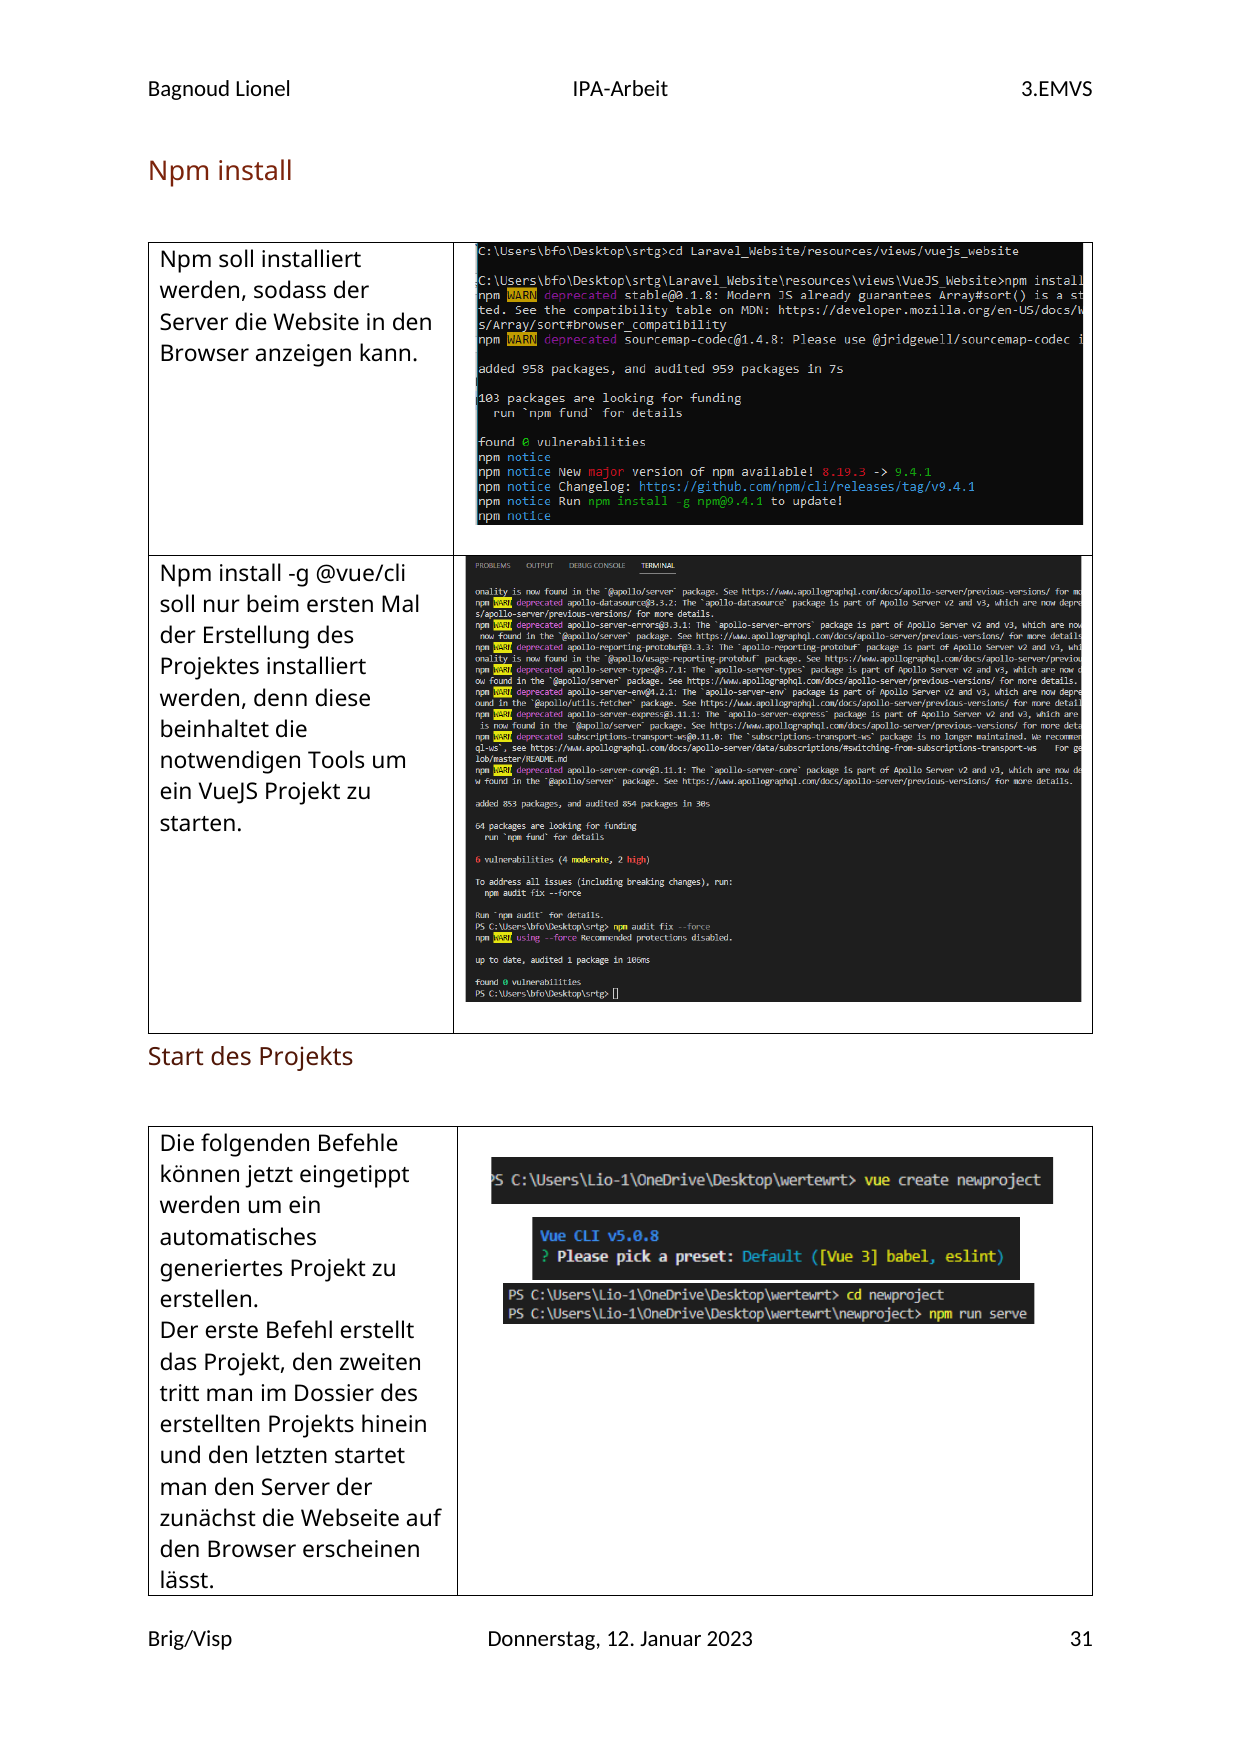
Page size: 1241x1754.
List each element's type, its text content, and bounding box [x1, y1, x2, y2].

picture [532, 1217, 1020, 1280]
picture [465, 556, 1082, 1002]
table_cell Npm install -g @vue/cli soll nur beim ersten Mal der Erstellung des Projektes installiert werden, denn diese beinhaltet die notwendigen Tools um ein VueJS Projekt zu starten. [149, 556, 453, 1033]
picture [491, 1157, 1054, 1204]
subtitle Start des Projekts [148, 1038, 1093, 1072]
table_header [458, 1127, 1092, 1595]
table_header Die folgenden Befehle können jetzt eingetippt werden um ein automatisches generiertes Projekt zu erstellen. Der erste Befehl erstellt das Projekt, den zweiten tritt man im Dossier des erstellten Projekts hinein und den letzten startet man den Server der zunächst die Webseite auf den Browser erscheinen lässt. [149, 1127, 457, 1595]
table_cell [454, 556, 1092, 1033]
table_header Npm soll installiert werden, sodass der Server die Website in den Browser anzeigen kann. [149, 243, 453, 555]
picture [503, 1283, 1035, 1324]
table_header [454, 243, 1092, 555]
subtitle Npm install [148, 152, 1093, 189]
picture [475, 243, 1084, 525]
